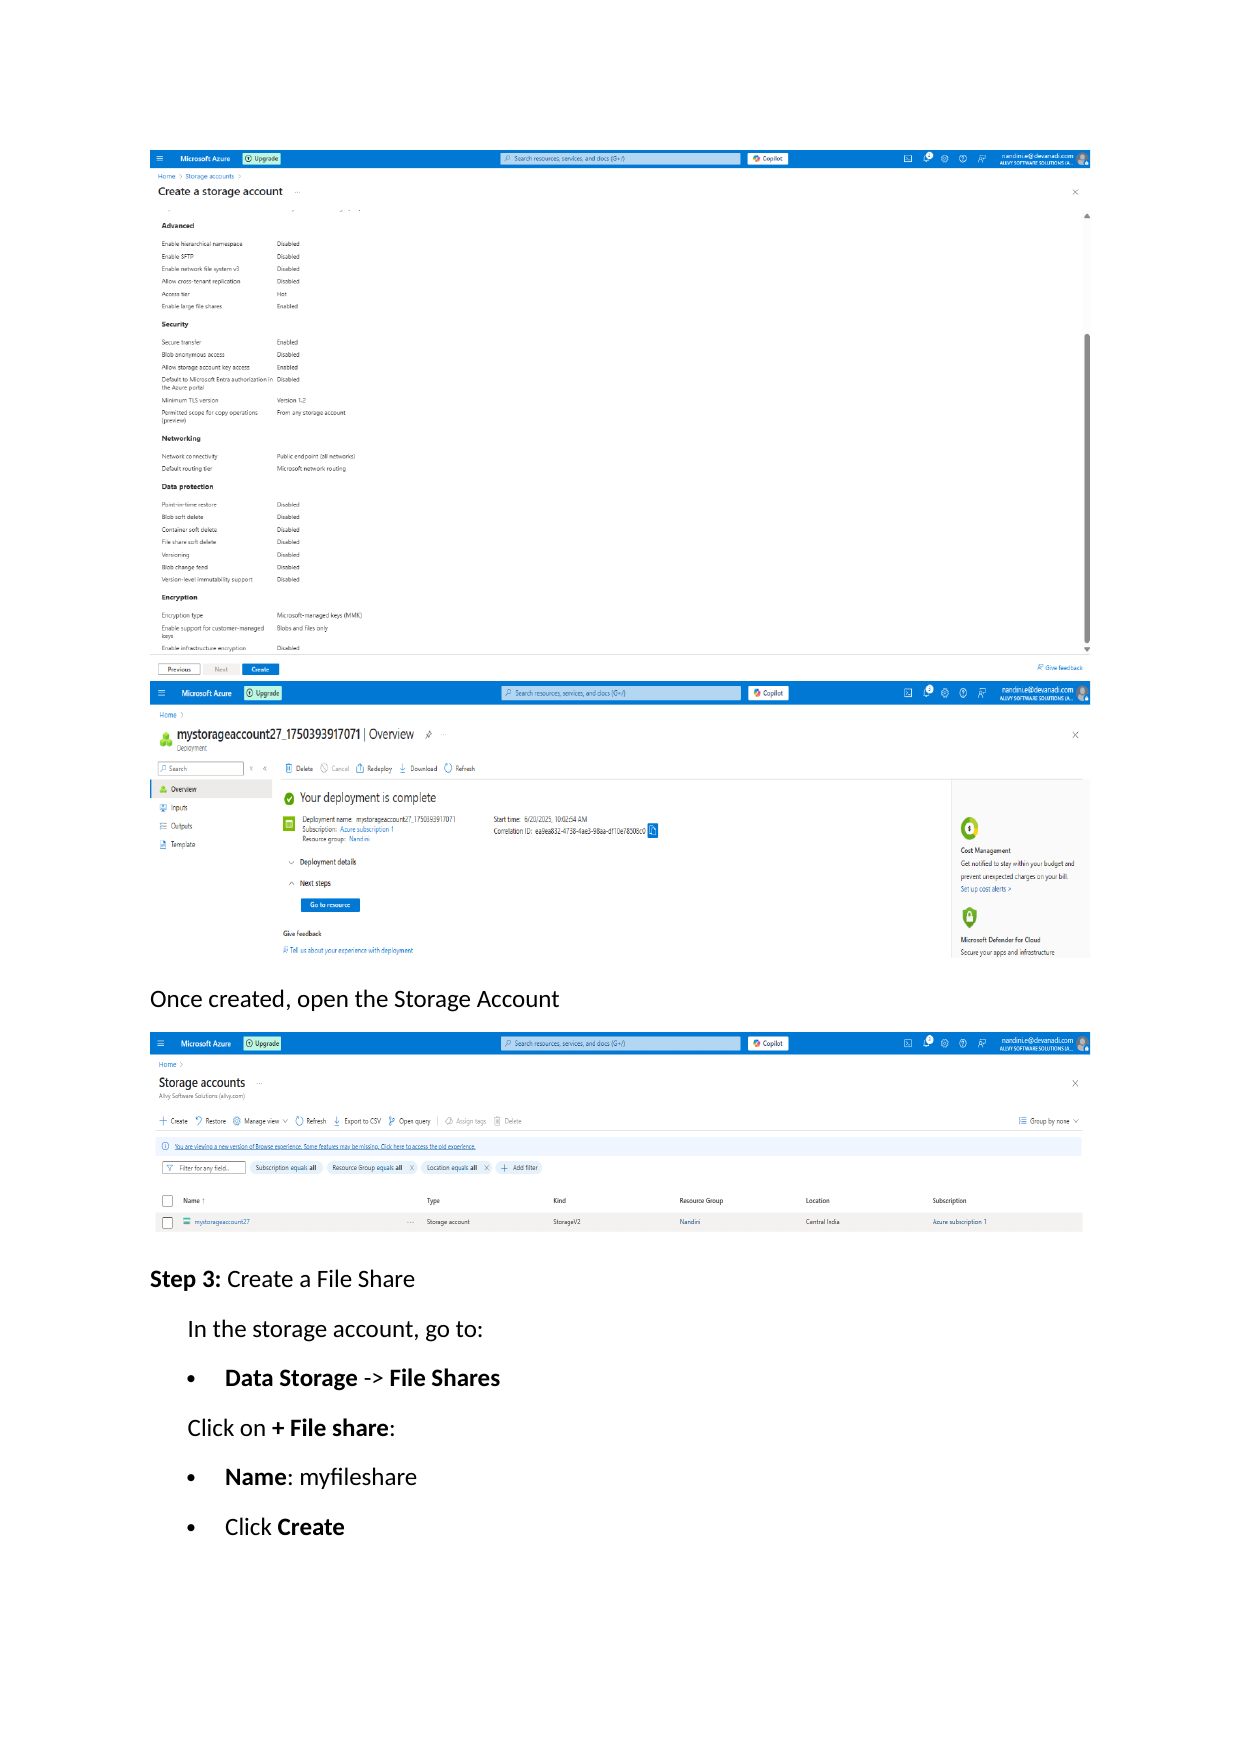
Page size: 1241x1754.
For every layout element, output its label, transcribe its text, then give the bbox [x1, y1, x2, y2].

picture [150, 150, 1091, 680]
text Click on + File share: [187, 1412, 1090, 1442]
picture [150, 1032, 1091, 1244]
picture [150, 681, 1091, 958]
text Step 3: Create a File Share [150, 1263, 1090, 1294]
text In the storage account, go to: [187, 1313, 1090, 1343]
list Name: myfileshare [187, 1461, 1090, 1492]
list Click Create [187, 1511, 1090, 1542]
text Once created, open the Storage Account [150, 983, 1090, 1013]
list Data Storage -> File Shares [187, 1362, 1090, 1393]
